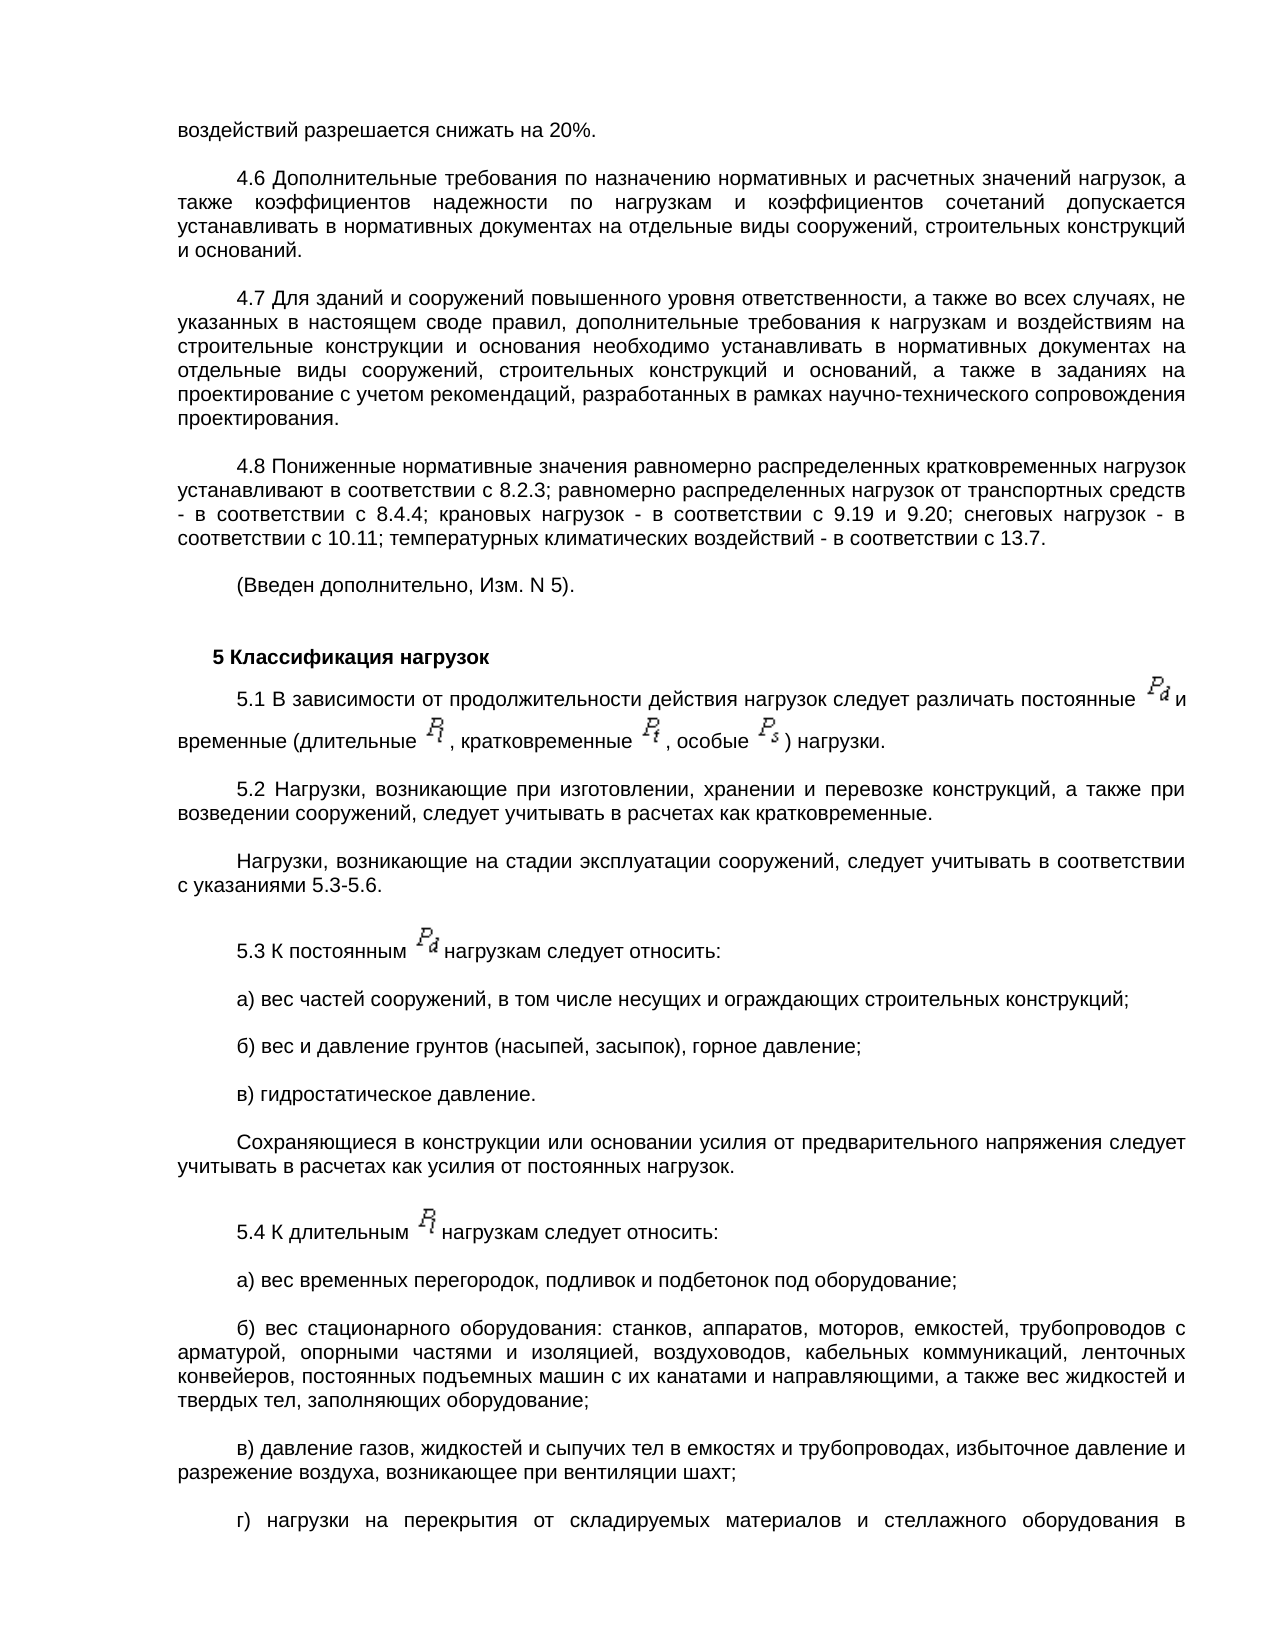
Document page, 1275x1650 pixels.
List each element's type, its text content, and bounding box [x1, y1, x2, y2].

text 5.2 Нагрузки, возникающие при изготовлении, хранении и перевозке конструкций, а также при возведении сооружений, следует учитывать в расчетах как кратковременные. [177, 777, 1186, 825]
text 4.8 Пониженные нормативные значения равномерно распределенных кратковременных нагрузок устанавливают в соответствии с 8.2.3; равномерно распределенных нагрузок от транспортных средств - в соответствии с 8.4.4; крановых нагрузок - в соответствии с 9.19 и 9.20; снеговых нагрузок - в соответствии с 10.11; температурных климатических воздействий - в соответствии с 13.7. [177, 453, 1186, 549]
text 4.7 Для зданий и сооружений повышенного уровня ответственности, а также во всех случаях, не указанных в настоящем своде правил, дополнительные требования к нагрузкам и воздействиям на строительные конструкции и основания необходимо устанавливать в нормативных документах на отдельные виды сооружений, строительных конструкций и оснований, а также в заданиях на проектирование с учетом рекомендаций, разработанных в рамках научно-технического сопровождения проектирования. [177, 286, 1186, 429]
picture [638, 711, 665, 749]
text 5.4 К длительным нагрузкам следует относить: [177, 1202, 1186, 1244]
text 5 Классификация нагрузок [177, 645, 1186, 669]
picture [412, 920, 444, 959]
text (Введен дополнительно, Изм. N 5). [177, 573, 1186, 597]
text б) вес стационарного оборудования: станков, аппаратов, моторов, емкостей, трубопроводов с арматурой, опорными частями и изоляцией, воздуховодов, кабельных коммуникаций, ленточных конвейеров, постоянных подъемных машин с их канатами и направляющими, а также вес жидкостей и твердых тел, заполняющих оборудование; [177, 1316, 1186, 1412]
text в) давление газов, жидкостей и сыпучих тел в емкостях и трубопроводах, избыточное давление и разрежение воздуха, возникающее при вентиляции шахт; [177, 1436, 1186, 1483]
picture [414, 1202, 442, 1240]
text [177, 118, 1186, 142]
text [177, 1507, 1186, 1531]
picture [422, 711, 450, 749]
picture [754, 711, 785, 749]
text 5.1 В зависимости от продолжительности действия нагрузок следует различать постоянные и временные (длительные , кратковременные , особые ) нагрузки. [177, 669, 1186, 753]
text в) гидростатическое давление. [177, 1082, 1186, 1106]
text а) вес частей сооружений, в том числе несущих и ограждающих строительных конструкций; [177, 986, 1186, 1010]
text Сохраняющиеся в конструкции или основании усилия от предварительного напряжения следует учитывать в расчетах как усилия от постоянных нагрузок. [177, 1130, 1186, 1178]
text б) вес и давление грунтов (насыпей, засыпок), горное давление; [177, 1034, 1186, 1058]
text Нагрузки, возникающие на стадии эксплуатации сооружений, следует учитывать в соответствии с указаниями 5.3-5.6. [177, 849, 1186, 897]
picture [1143, 669, 1175, 707]
text 5.3 К постоянным нагрузкам следует относить: [177, 921, 1186, 962]
text 4.6 Дополнительные требования по назначению нормативных и расчетных значений нагрузок, а также коэффициентов надежности по нагрузкам и коэффициентов сочетаний допускается устанавливать в нормативных документах на отдельные виды сооружений, строительных конструкций и оснований. [177, 166, 1186, 262]
text а) вес временных перегородок, подливок и подбетонок под оборудование; [177, 1268, 1186, 1292]
